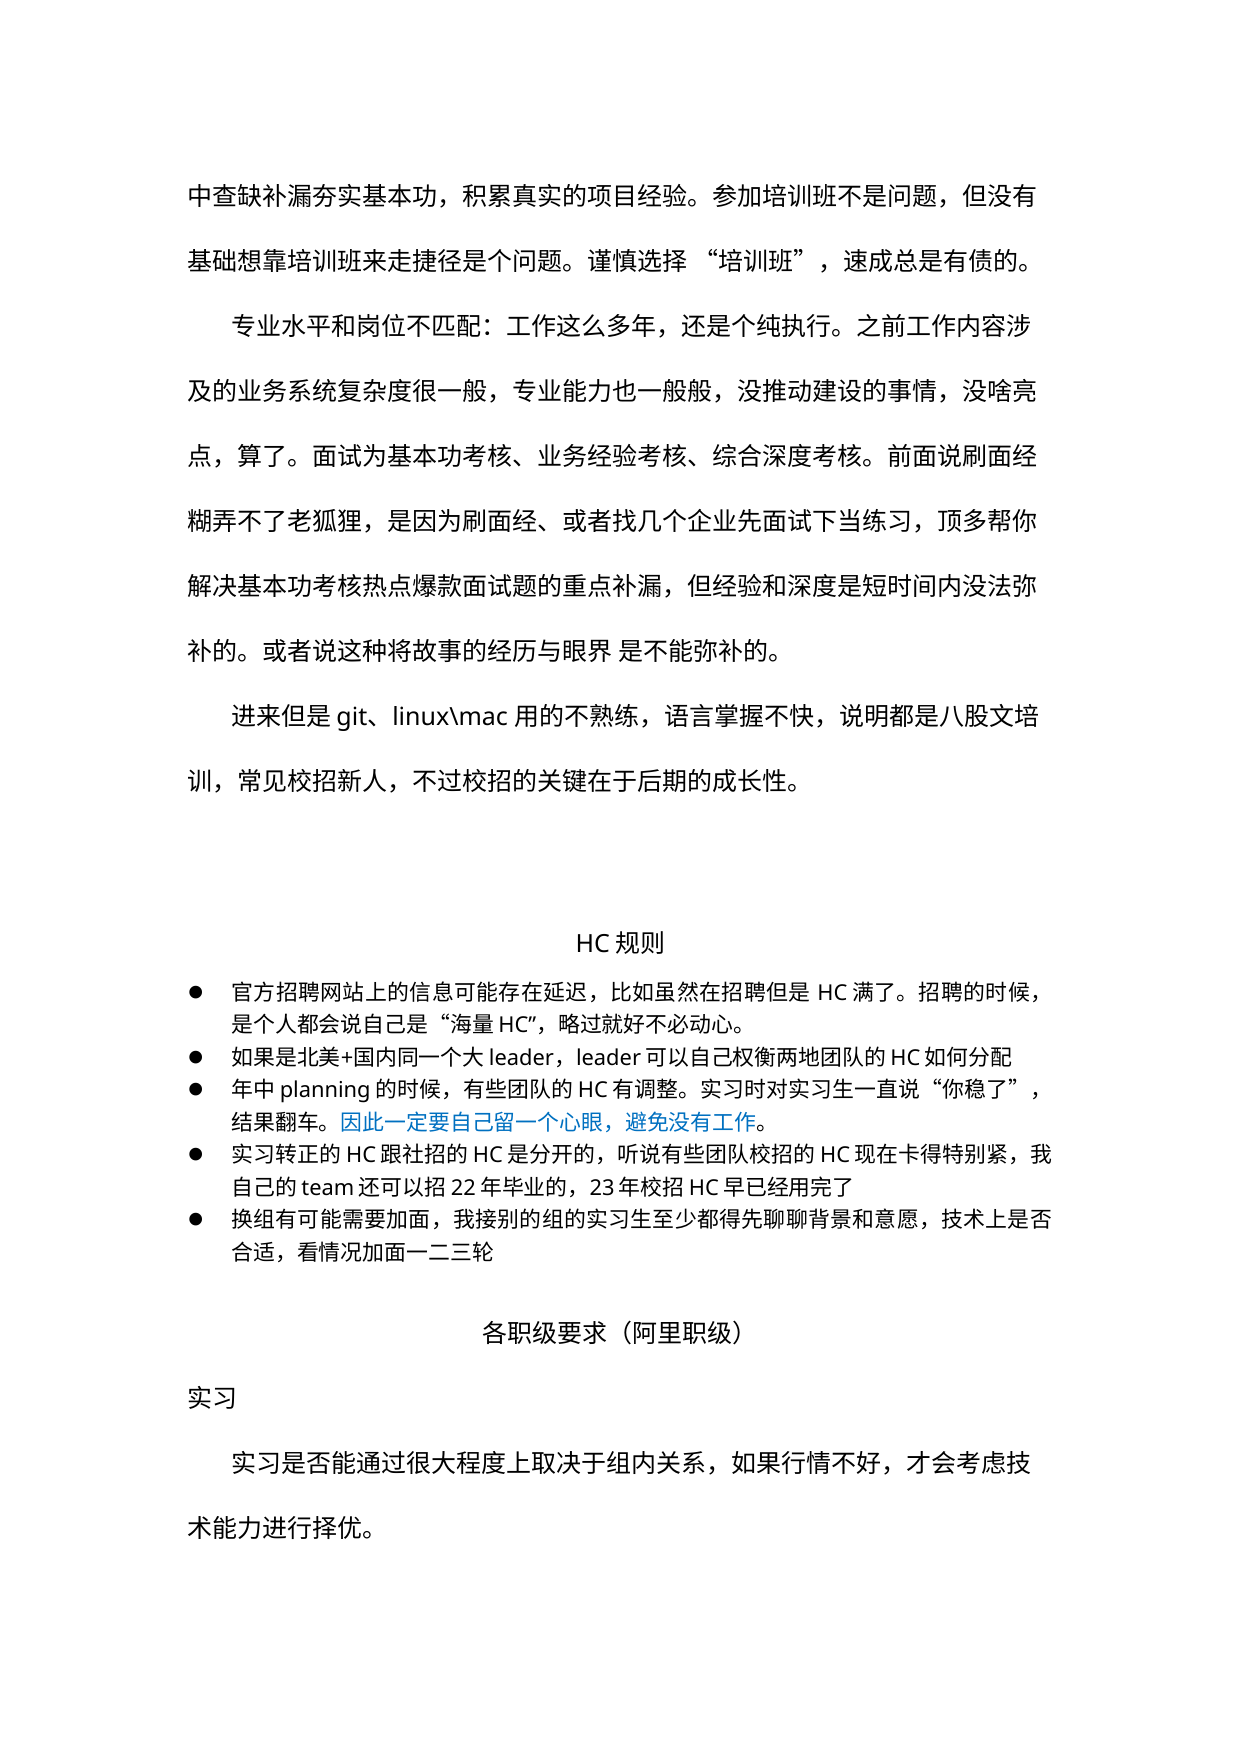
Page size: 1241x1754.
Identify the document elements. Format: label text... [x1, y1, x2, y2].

list 如果是北美+国内同一个大leader，leader可以自己权衡两地团队的HC如何分配 [187, 1039, 1053, 1072]
list 换组有可能需要加面，我接别的组的实习生至少都得先聊聊背景和意愿，技术上是否合适，看情况加面一二三轮 [187, 1202, 1053, 1267]
list 官方招聘网站上的信息可能存在延迟，比如虽然在招聘但是HC满了。招聘的时候，是个人都会说自己是“海量HC”，略过就好不必动心。 [187, 974, 1053, 1039]
text HC规则 [187, 909, 1053, 974]
text 各职级要求（阿里职级） [187, 1299, 1053, 1364]
text 进来但是git、linux\mac 用的不熟练，语言掌握不快，说明都是八股文培训，常见校招新人，不过校招的关键在于后期的成长性。 [187, 682, 1053, 812]
text 实习 [187, 1364, 1053, 1429]
text 实习是否能通过很大程度上取决于组内关系，如果行情不好，才会考虑技术能力进行择优。 [187, 1429, 1053, 1559]
list 实习转正的HC跟社招的HC是分开的，听说有些团队校招的HC现在卡得特别紧，我自己的team还可以招22年毕业的，23年校招HC早已经用完了 [187, 1137, 1053, 1202]
text 专业水平和岗位不匹配：工作这么多年，还是个纯执行。之前工作内容涉及的业务系统复杂度很一般，专业能力也一般般，没推动建设的事情，没啥亮点，算了。面试为基本功考核、业务经验考核、综合深度考核。前面说刷面经糊弄不了老狐狸，是因为刷面经、或者找几个企业先面试下当练习，顶多帮你解决基本功考核热点爆款面试题的重点补漏，但经验和深度是短时间内没法弥补的。或者说这种将故事的经历与眼界 是不能弥补的。 [187, 292, 1053, 682]
list 年中planning的时候，有些团队的HC有调整。实习时对实习生一直说“你稳了”，结果翻车。因此一定要自己留一个心眼，避免没有工作。 [187, 1072, 1053, 1137]
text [187, 162, 1053, 292]
